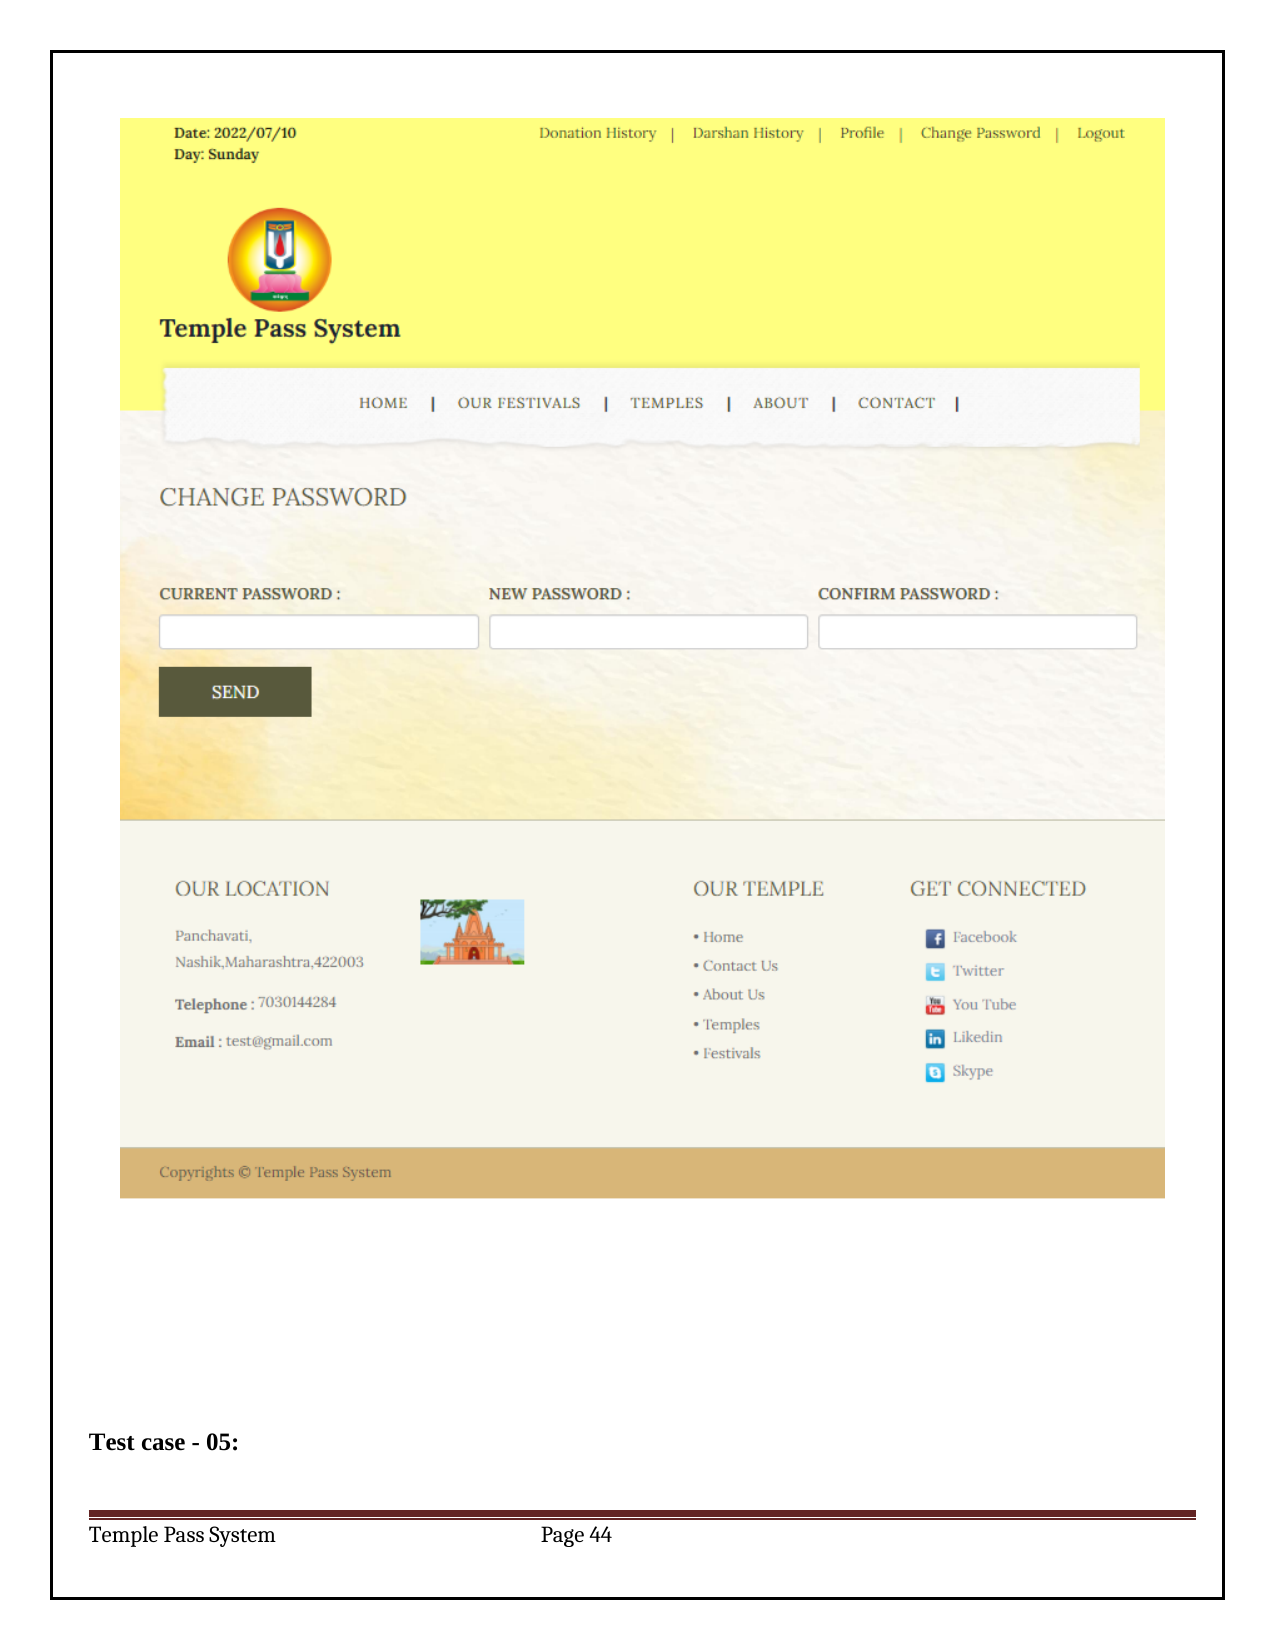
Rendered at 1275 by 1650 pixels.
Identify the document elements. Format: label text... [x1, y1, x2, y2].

text Test case - 05: [89, 1427, 1196, 1456]
picture [120, 118, 1165, 1201]
